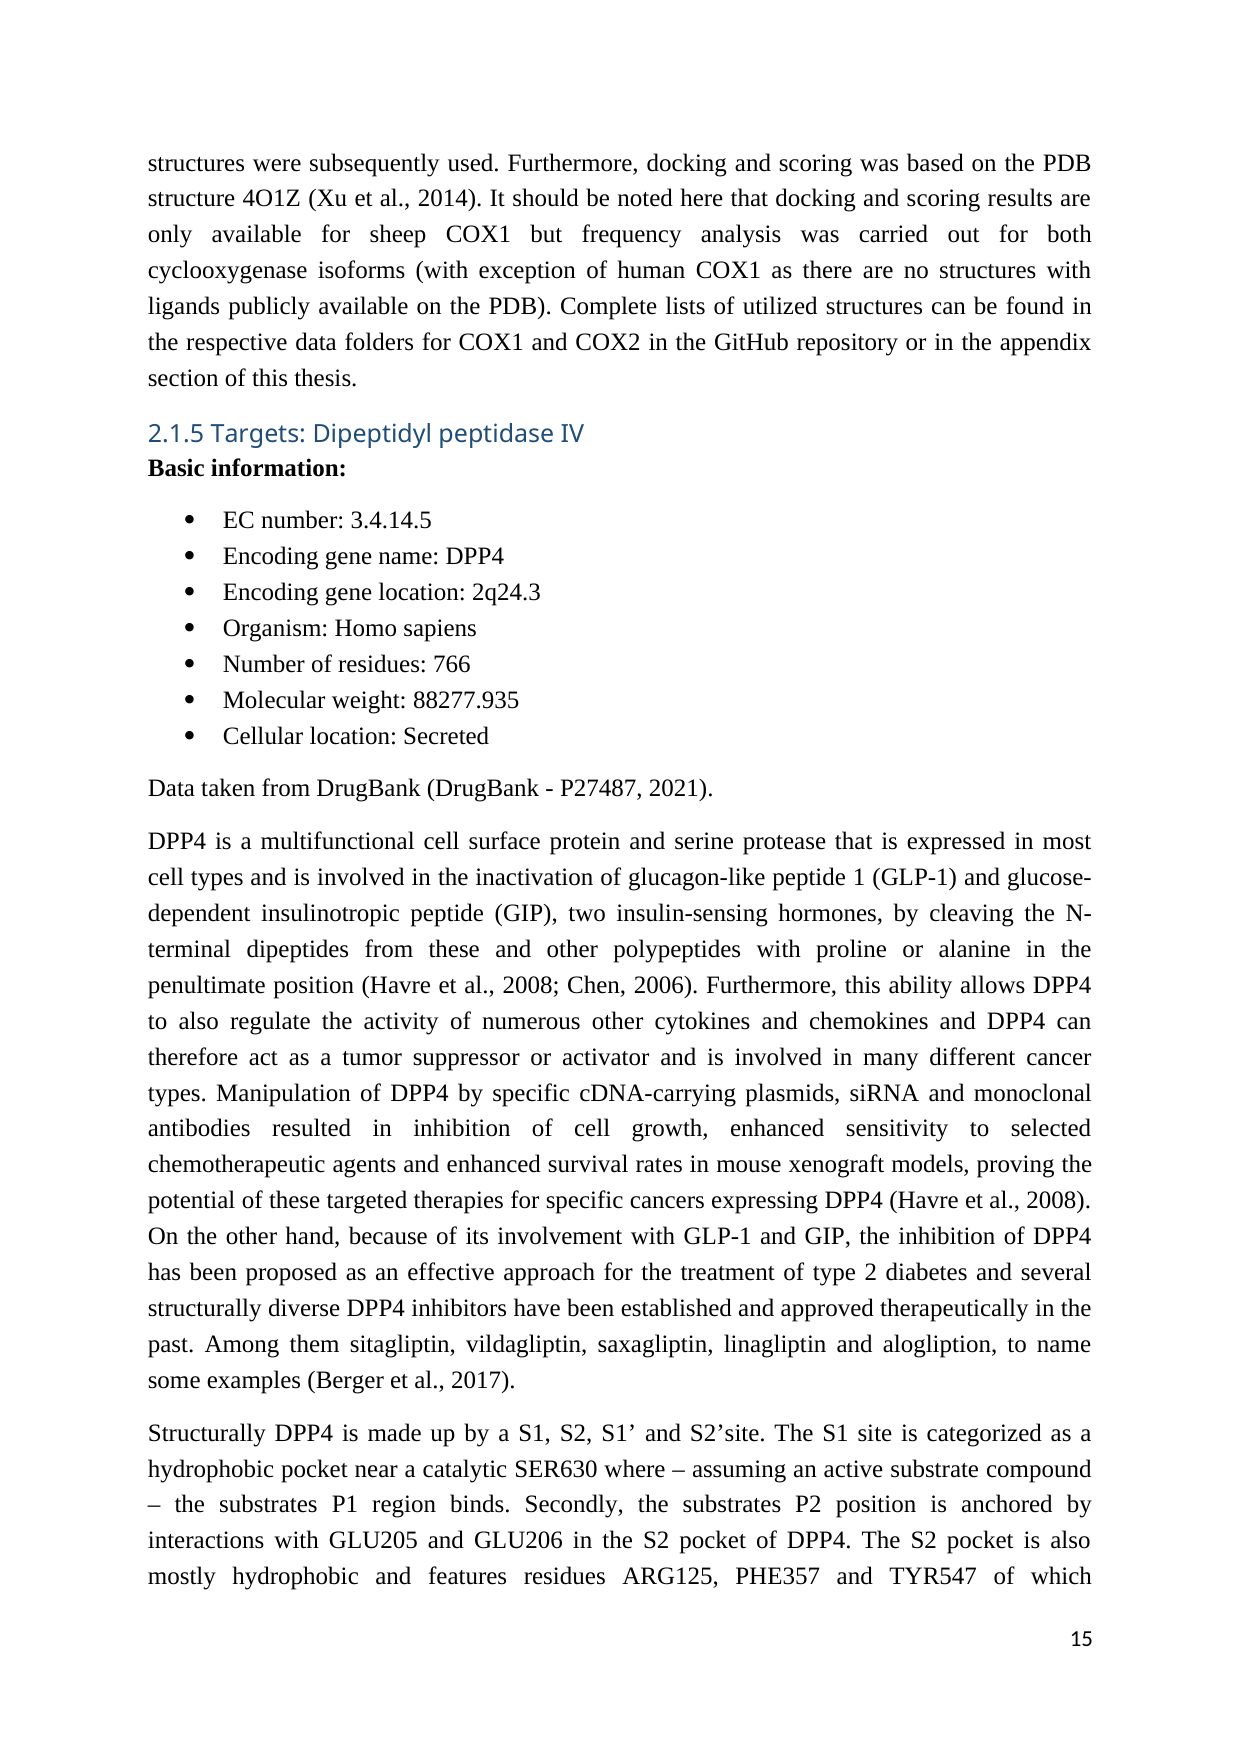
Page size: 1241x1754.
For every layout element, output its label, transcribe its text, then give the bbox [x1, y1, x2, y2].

text DPP4 is a multifunctional cell surface protein and serine protease that is expressed in most cell types and is involved in the inactivation of glucagon-like peptide 1 (GLP-1) and glucose-dependent insulinotropic peptide (GIP), two insulin-sensing hormones, by cleaving the N-terminal dipeptides from these and other polypeptides with proline or alanine in the penultimate position (Havre et al., 2008; Chen, 2006). Furthermore, this ability allows DPP4 to also regulate the activity of numerous other cytokines and chemokines and DPP4 can therefore act as a tumor suppressor or activator and is involved in many different cancer types. Manipulation of DPP4 by specific cDNA-carrying plasmids, siRNA and monoclonal antibodies resulted in inhibition of cell growth, enhanced sensitivity to selected chemotherapeutic agents and enhanced survival rates in mouse xenograft models, proving the potential of these targeted therapies for specific cancers expressing DPP4 (Havre et al., 2008). On the other hand, because of its involvement with GLP-1 and GIP, the inhibition of DPP4 has been proposed as an effective approach for the treatment of type 2 diabetes and several structurally diverse DPP4 inhibitors have been established and approved therapeutically in the past. Among them sitagliptin, vildagliptin, saxagliptin, linagliptin and alogliption, to name some examples (Berger et al., 2017). [148, 826, 1093, 1394]
list Cellular location: Secreted [185, 721, 1093, 749]
text Basic information: [148, 453, 1093, 481]
list Molecular weight: 88277.935 [185, 685, 1093, 714]
text Data taken from DrugBank (DrugBank - P27487, 2021). [148, 773, 1093, 802]
subtitle 2.1.5 Targets: Dipeptidyl peptidase IV [148, 416, 1093, 450]
list Encoding gene location: 2q24.3 [185, 577, 1093, 606]
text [148, 1418, 1093, 1590]
list EC number: 3.4.14.5 [185, 505, 1093, 534]
list Encoding gene name: DPP4 [185, 541, 1093, 570]
list Number of residues: 766 [185, 649, 1093, 678]
list Organism: Homo sapiens [185, 613, 1093, 642]
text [148, 148, 1093, 392]
